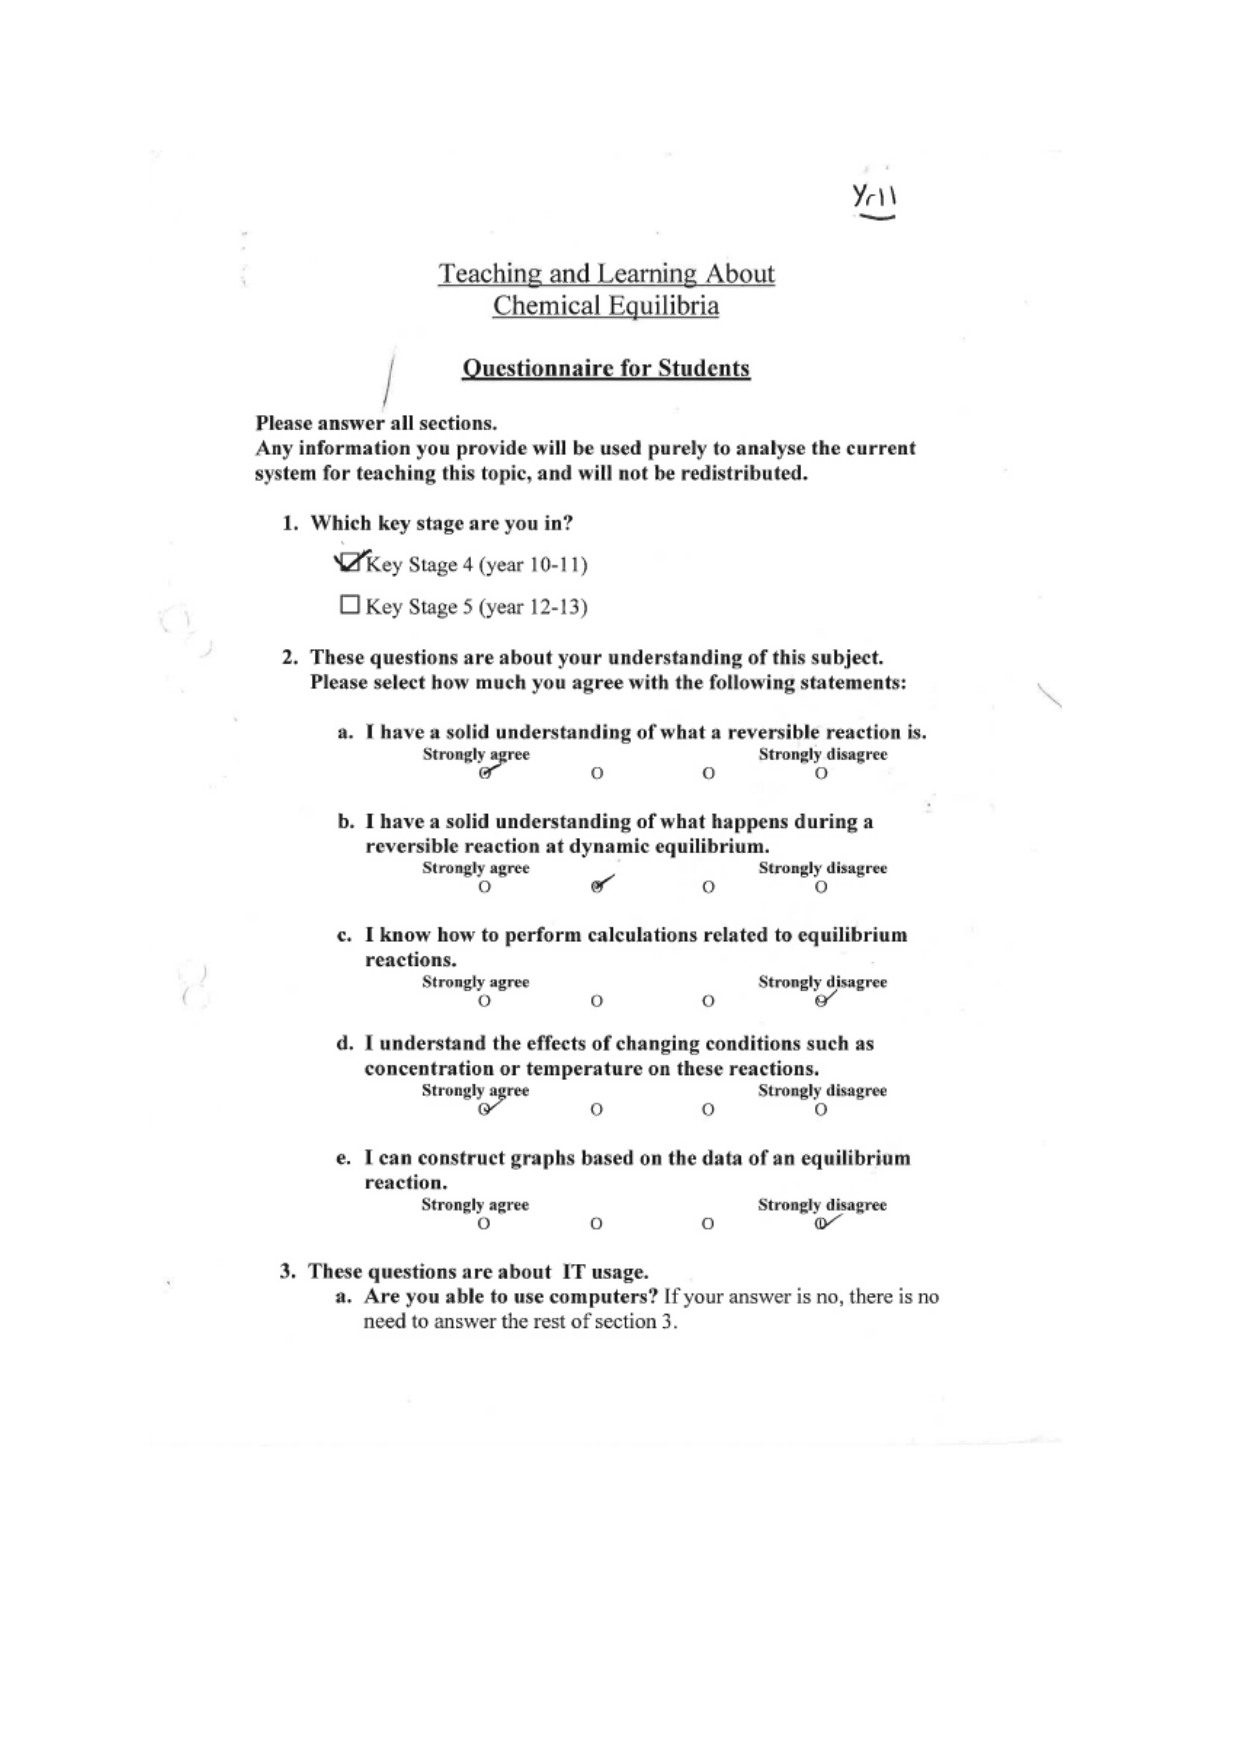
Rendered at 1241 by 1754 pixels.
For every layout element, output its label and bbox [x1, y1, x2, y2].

picture [150, 150, 1062, 1447]
